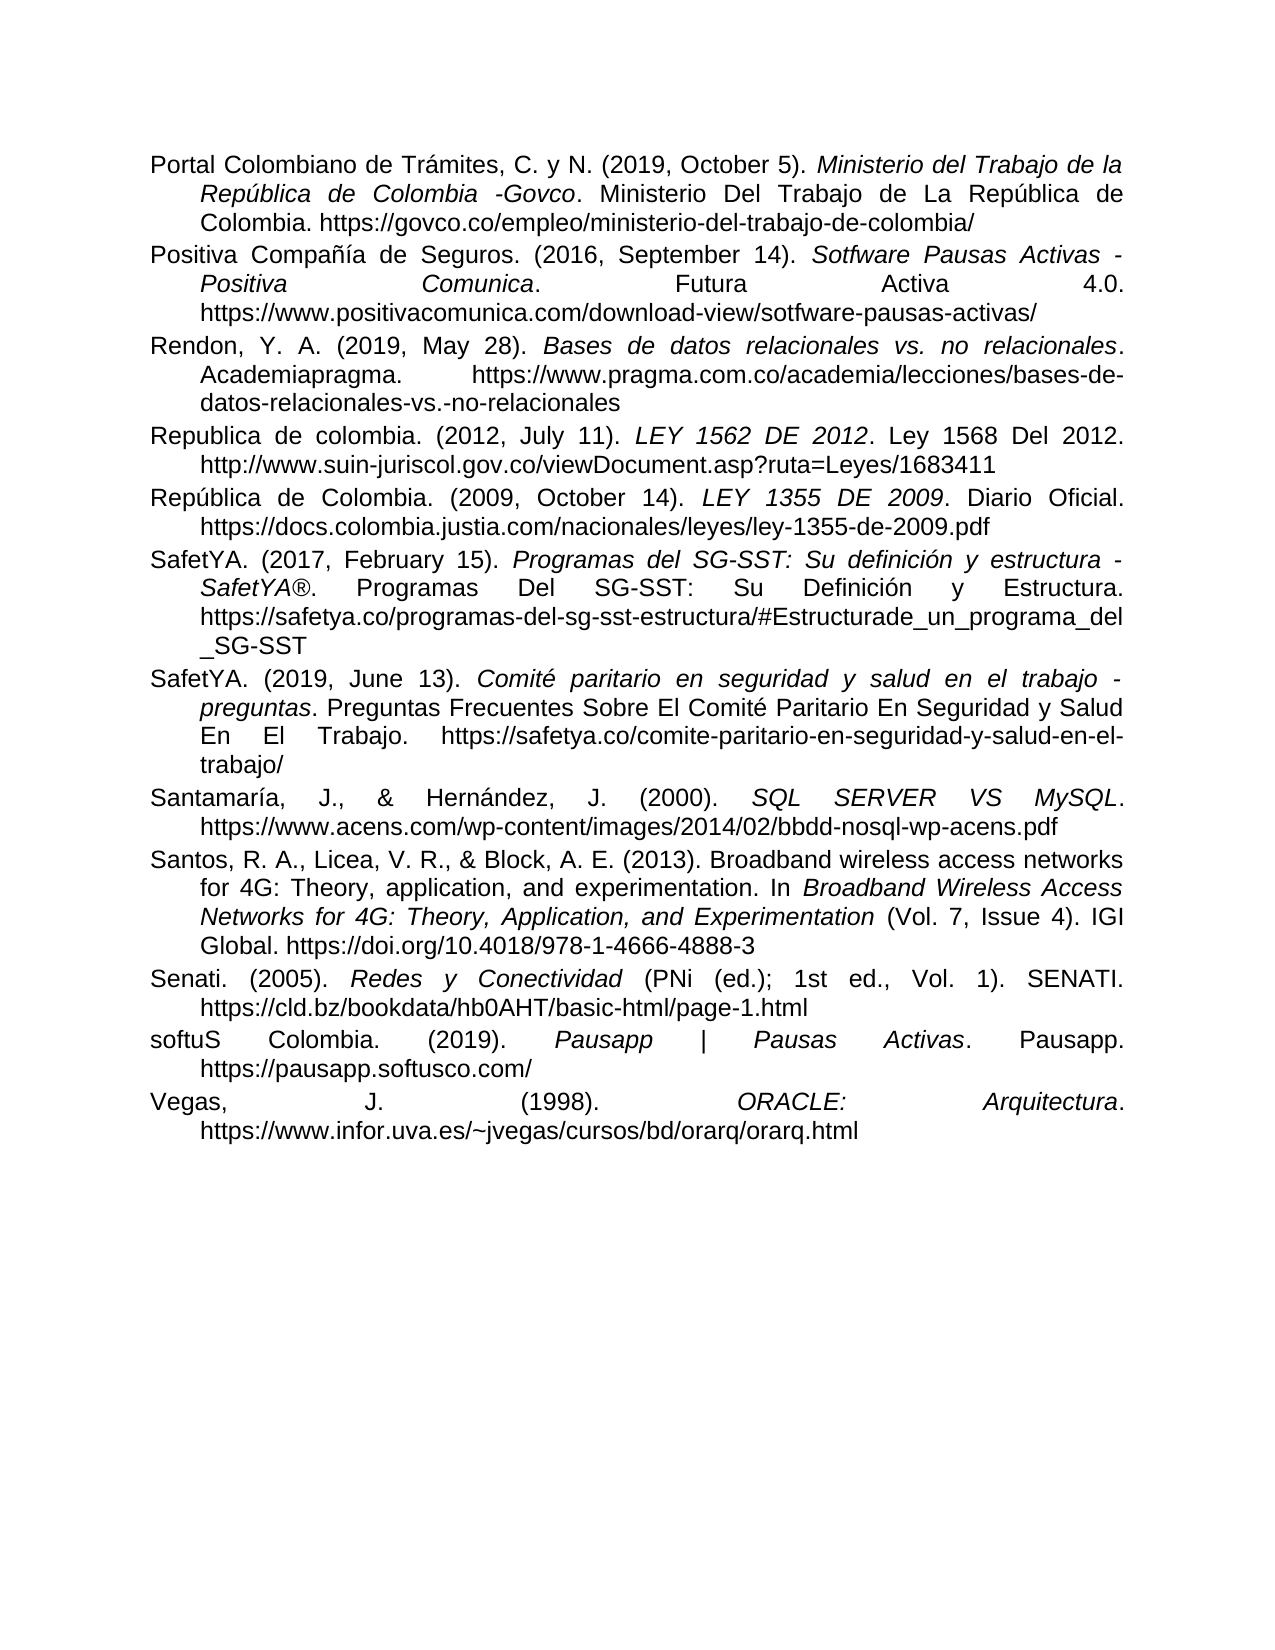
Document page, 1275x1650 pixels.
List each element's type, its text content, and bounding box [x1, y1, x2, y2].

text Vegas, J. (1998). ORACLE: Arquitectura. https://www.infor.uva.es/~jvegas/cursos/bd/orarq/orarq.html [150, 1087, 1125, 1144]
text SafetYA. (2017, February 15). Programas del SG-SST: Su definición y estructura - SafetYA®. Programas Del SG-SST: Su Definición y Estructura. https://safetya.co/programas-del-sg-sst-estructura/#Estructurade_un_programa_del_SG-SST [150, 544, 1125, 659]
text Positiva Compañía de Seguros. (2016, September 14). Sotfware Pausas Activas - Positiva Comunica. Futura Activa 4.0. https://www.positivacomunica.com/download-view/sotfware-pausas-activas/ [150, 240, 1125, 327]
text SafetYA. (2019, June 13). Comité paritario en seguridad y salud en el trabajo - preguntas. Preguntas Frecuentes Sobre El Comité Paritario En Seguridad y Salud En El Trabajo. https://safetya.co/comite-paritario-en-seguridad-y-salud-en-el-trabajo/ [150, 664, 1125, 779]
text Portal Colombiano de Trámites, C. y N. (2019, October 5). Ministerio del Trabajo de la República de Colombia -Govco. Ministerio Del Trabajo de La República de Colombia. https://govco.co/empleo/ministerio-del-trabajo-de-colombia/ [150, 150, 1125, 236]
text Santamaría, J., & Hernández, J. (2000). SQL SERVER VS MySQL. https://www.acens.com/wp-content/images/2014/02/bbdd-nosql-wp-acens.pdf [150, 783, 1125, 840]
text softuS Colombia. (2019). Pausapp | Pausas Activas. Pausapp. https://pausapp.softusco.com/ [150, 1025, 1125, 1083]
text República de Colombia. (2009, October 14). LEY 1355 DE 2009. Diario Oficial. https://docs.colombia.justia.com/nacionales/leyes/ley-1355-de-2009.pdf [150, 483, 1125, 540]
text Senati. (2005). Redes y Conectividad (PNi (ed.); 1st ed., Vol. 1). SENATI. https://cld.bz/bookdata/hb0AHT/basic-html/page-1.html [150, 964, 1125, 1021]
text Rendon, Y. A. (2019, May 28). Bases de datos relacionales vs. no relacionales. Academiapragma. https://www.pragma.com.co/academia/lecciones/bases-de-datos-relacionales-vs.-no-relacionales [150, 331, 1125, 417]
text Santos, R. A., Licea, V. R., & Block, A. E. (2013). Broadband wireless access networks for 4G: Theory, application, and experimentation. In Broadband Wireless Access Networks for 4G: Theory, Application, and Experimentation (Vol. 7, Issue 4). IGI Global. https://doi.org/10.4018/978-1-4666-4888-3 [150, 844, 1125, 959]
text Republica de colombia. (2012, July 11). LEY 1562 DE 2012. Ley 1568 Del 2012. http://www.suin-juriscol.gov.co/viewDocument.asp?ruta=Leyes/1683411 [150, 421, 1125, 479]
